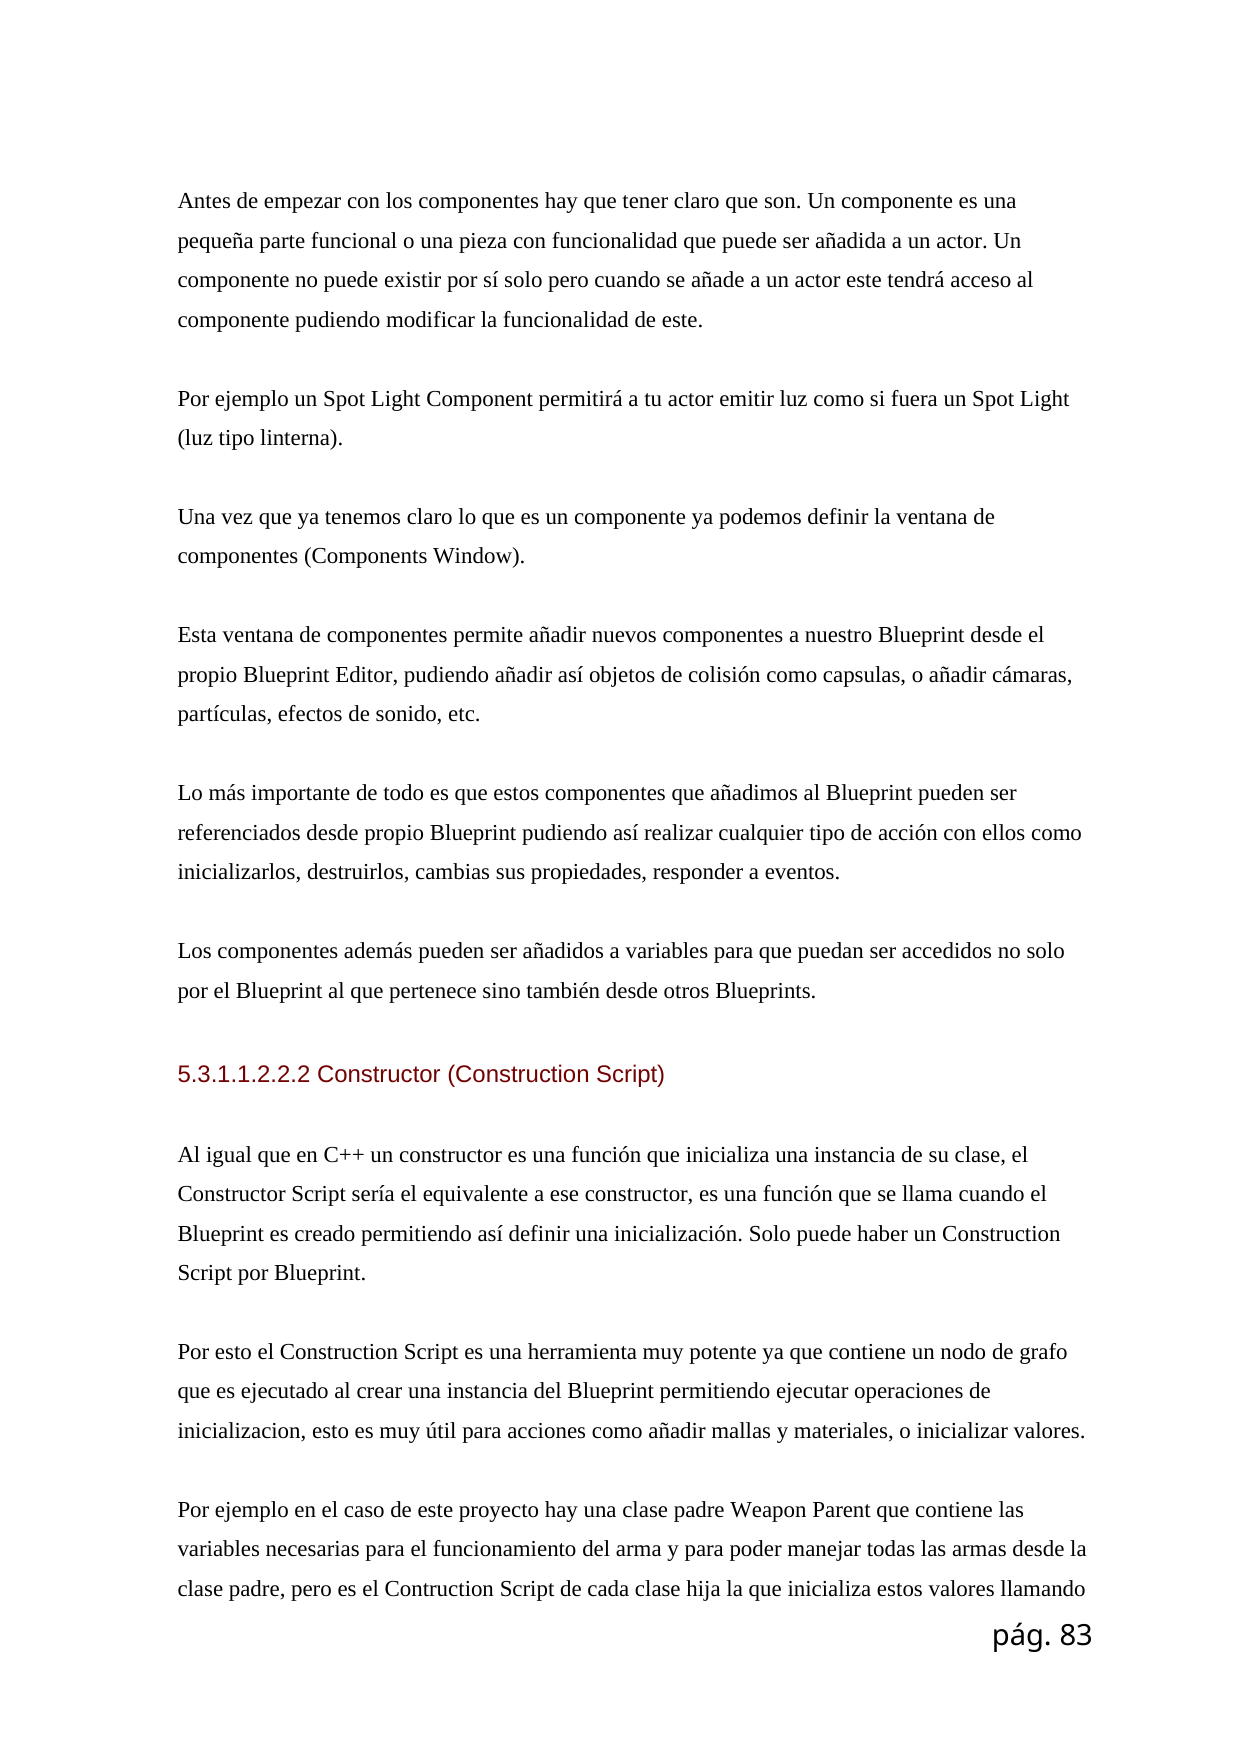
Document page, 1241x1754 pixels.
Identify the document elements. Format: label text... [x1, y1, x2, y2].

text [177, 1496, 1092, 1601]
text Los componentes además pueden ser añadidos a variables para que puedan ser accedidos no solo por el Blueprint al que pertenece sino también desde otros Blueprints. [177, 937, 1092, 1003]
text Esta ventana de componentes permite añadir nuevos componentes a nuestro Blueprint desde el propio Blueprint Editor, pudiendo añadir así objetos de colisión como capsulas, o añadir cámaras, partículas, efectos de sonido, etc. [177, 621, 1092, 727]
text Una vez que ya tenemos claro lo que es un componente ya podemos definir la ventana de componentes (Components Window). [177, 503, 1092, 569]
text Al igual que en C++ un constructor es una función que inicializa una instancia de su clase, el Constructor Script sería el equivalente a ese constructor, es una función que se llama cuando el Blueprint es creado permitiendo así definir una inicialización. Solo puede haber un Construction Script por Blueprint. [177, 1141, 1092, 1286]
text Por ejemplo un Spot Light Component permitirá a tu actor emitir luz como si fuera un Spot Light (luz tipo linterna). [177, 384, 1092, 450]
text Por esto el Construction Script es una herramienta muy potente ya que contiene un nodo de grafo que es ejecutado al crear una instancia del Blueprint permitiendo ejecutar operaciones de inicializacion, esto es muy útil para acciones como añadir mallas y materiales, o inicializar valores. [177, 1338, 1092, 1443]
subtitle 5.3.1.1.2.2.2 Constructor (Construction Script) [177, 1060, 1092, 1087]
text Lo más importante de todo es que estos componentes que añadimos al Blueprint pueden ser referenciados desde propio Blueprint pudiendo así realizar cualquier tipo de acción con ellos como inicializarlos, destruirlos, cambias sus propiedades, responder a eventos. [177, 779, 1092, 885]
text Antes de empezar con los componentes hay que tener claro que son. Un componente es una pequeña parte funcional o una pieza con funcionalidad que puede ser añadida a un actor. Un componente no puede existir por sí solo pero cuando se añade a un actor este tendrá acceso al componente pudiendo modificar la funcionalidad de este. [177, 187, 1092, 332]
